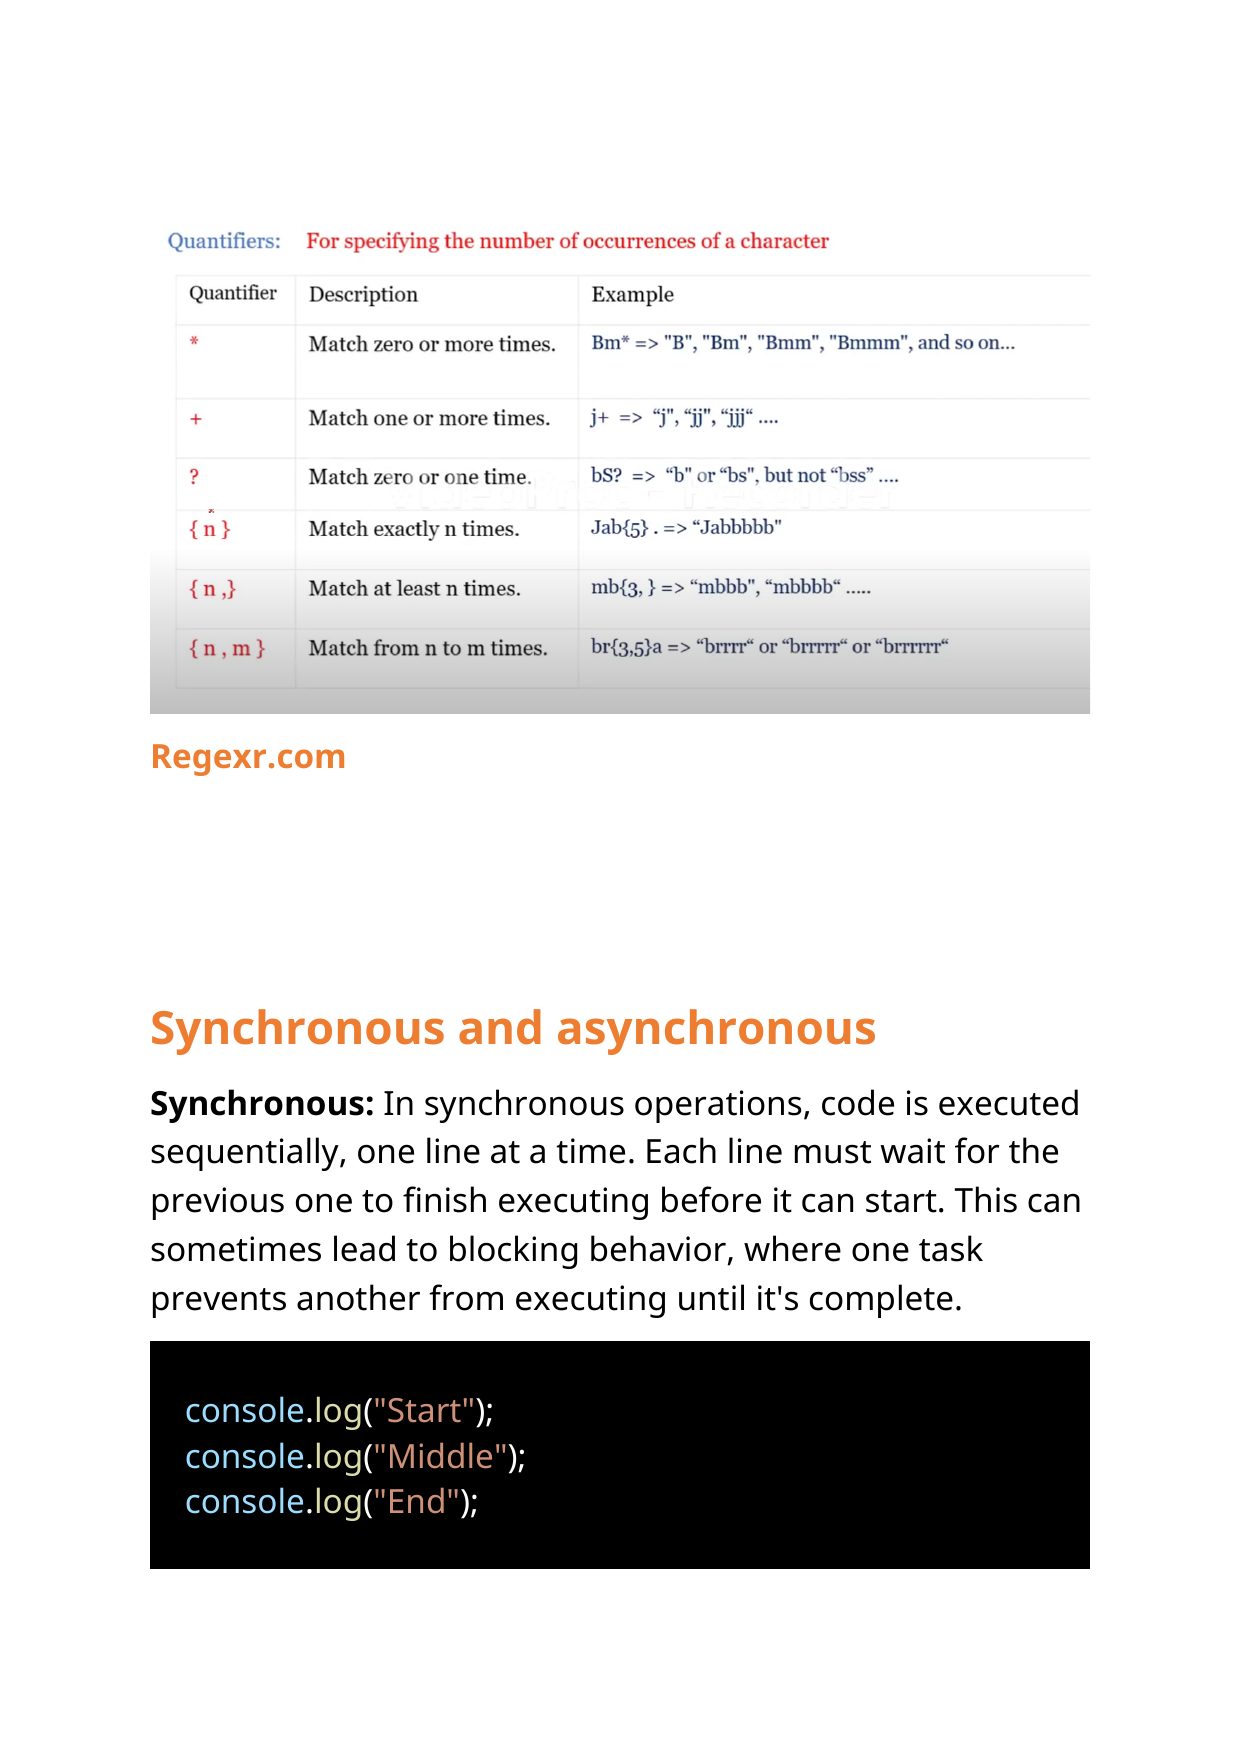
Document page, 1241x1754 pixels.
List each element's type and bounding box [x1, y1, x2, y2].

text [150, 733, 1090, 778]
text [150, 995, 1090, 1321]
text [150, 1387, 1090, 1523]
picture [150, 215, 1091, 714]
